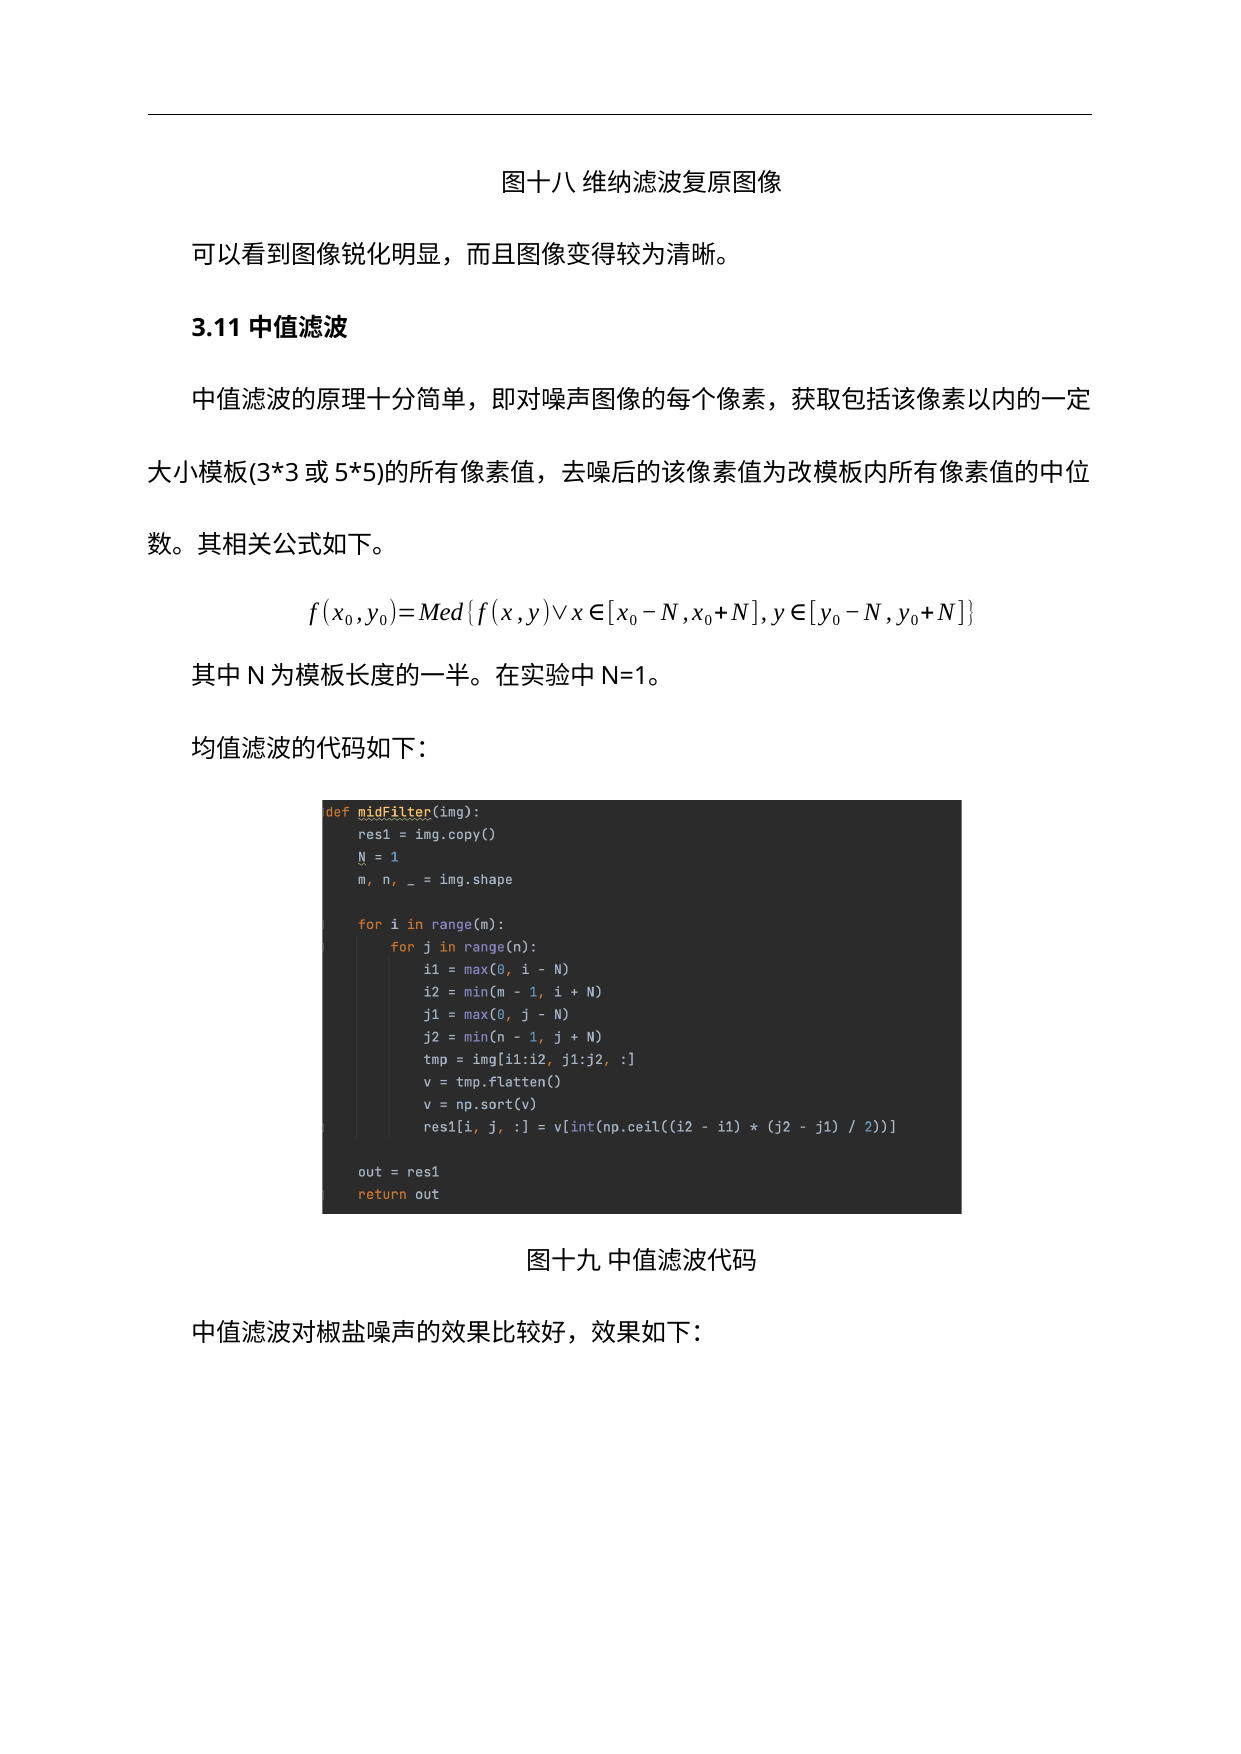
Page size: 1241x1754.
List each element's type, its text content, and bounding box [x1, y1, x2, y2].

text 其中N为模板长度的一半。在实验中N=1。 [148, 656, 1092, 692]
text 图十九 中值滤波代码 [148, 1240, 1092, 1277]
text 中值滤波对椒盐噪声的效果比较好，效果如下： [148, 1313, 1092, 1349]
picture [322, 800, 962, 1214]
text 中值滤波的原理十分简单，即对噪声图像的每个像素，获取包括该像素以内的一定大小模板(3*3或5*5)的所有像素值，去噪后的该像素值为改模板内所有像素值的中位数。其相关公式如下。 [148, 379, 1092, 561]
text 图十八 维纳滤波复原图像 [148, 162, 1092, 198]
text 均值滤波的代码如下： [148, 728, 1092, 764]
text 3.11 中值滤波 [148, 307, 1092, 343]
text 可以看到图像锐化明显，而且图像变得较为清晰。 [148, 234, 1092, 271]
